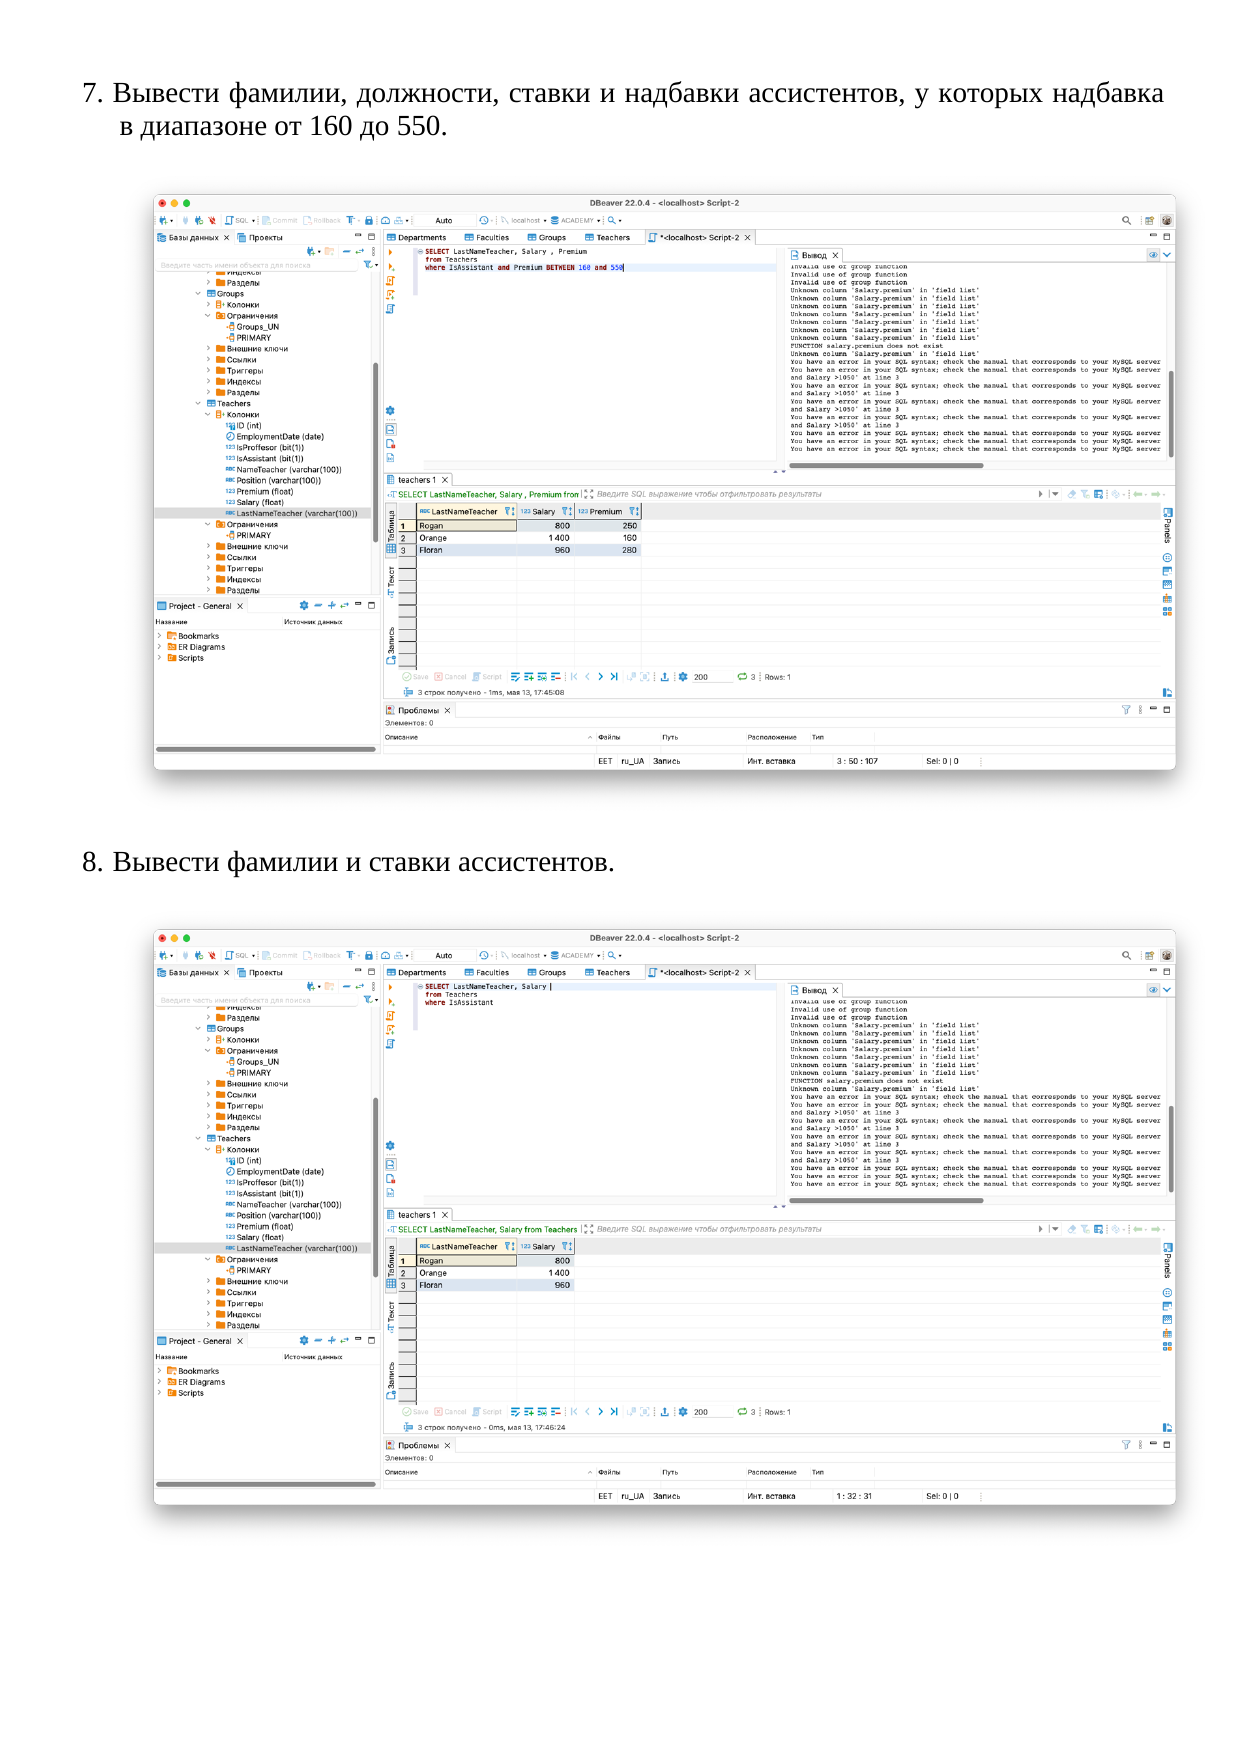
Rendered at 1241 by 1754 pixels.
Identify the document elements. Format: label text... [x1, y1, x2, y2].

picture [119, 171, 1210, 815]
list Вывести фамилии, должности, ставки и надбавки ассистентов, у которых надбавка в диапазоне от 160 до 550. [82, 75, 1165, 142]
picture [119, 906, 1210, 1550]
list Вывести фамилии и ставки ассистентов. [82, 844, 1165, 877]
